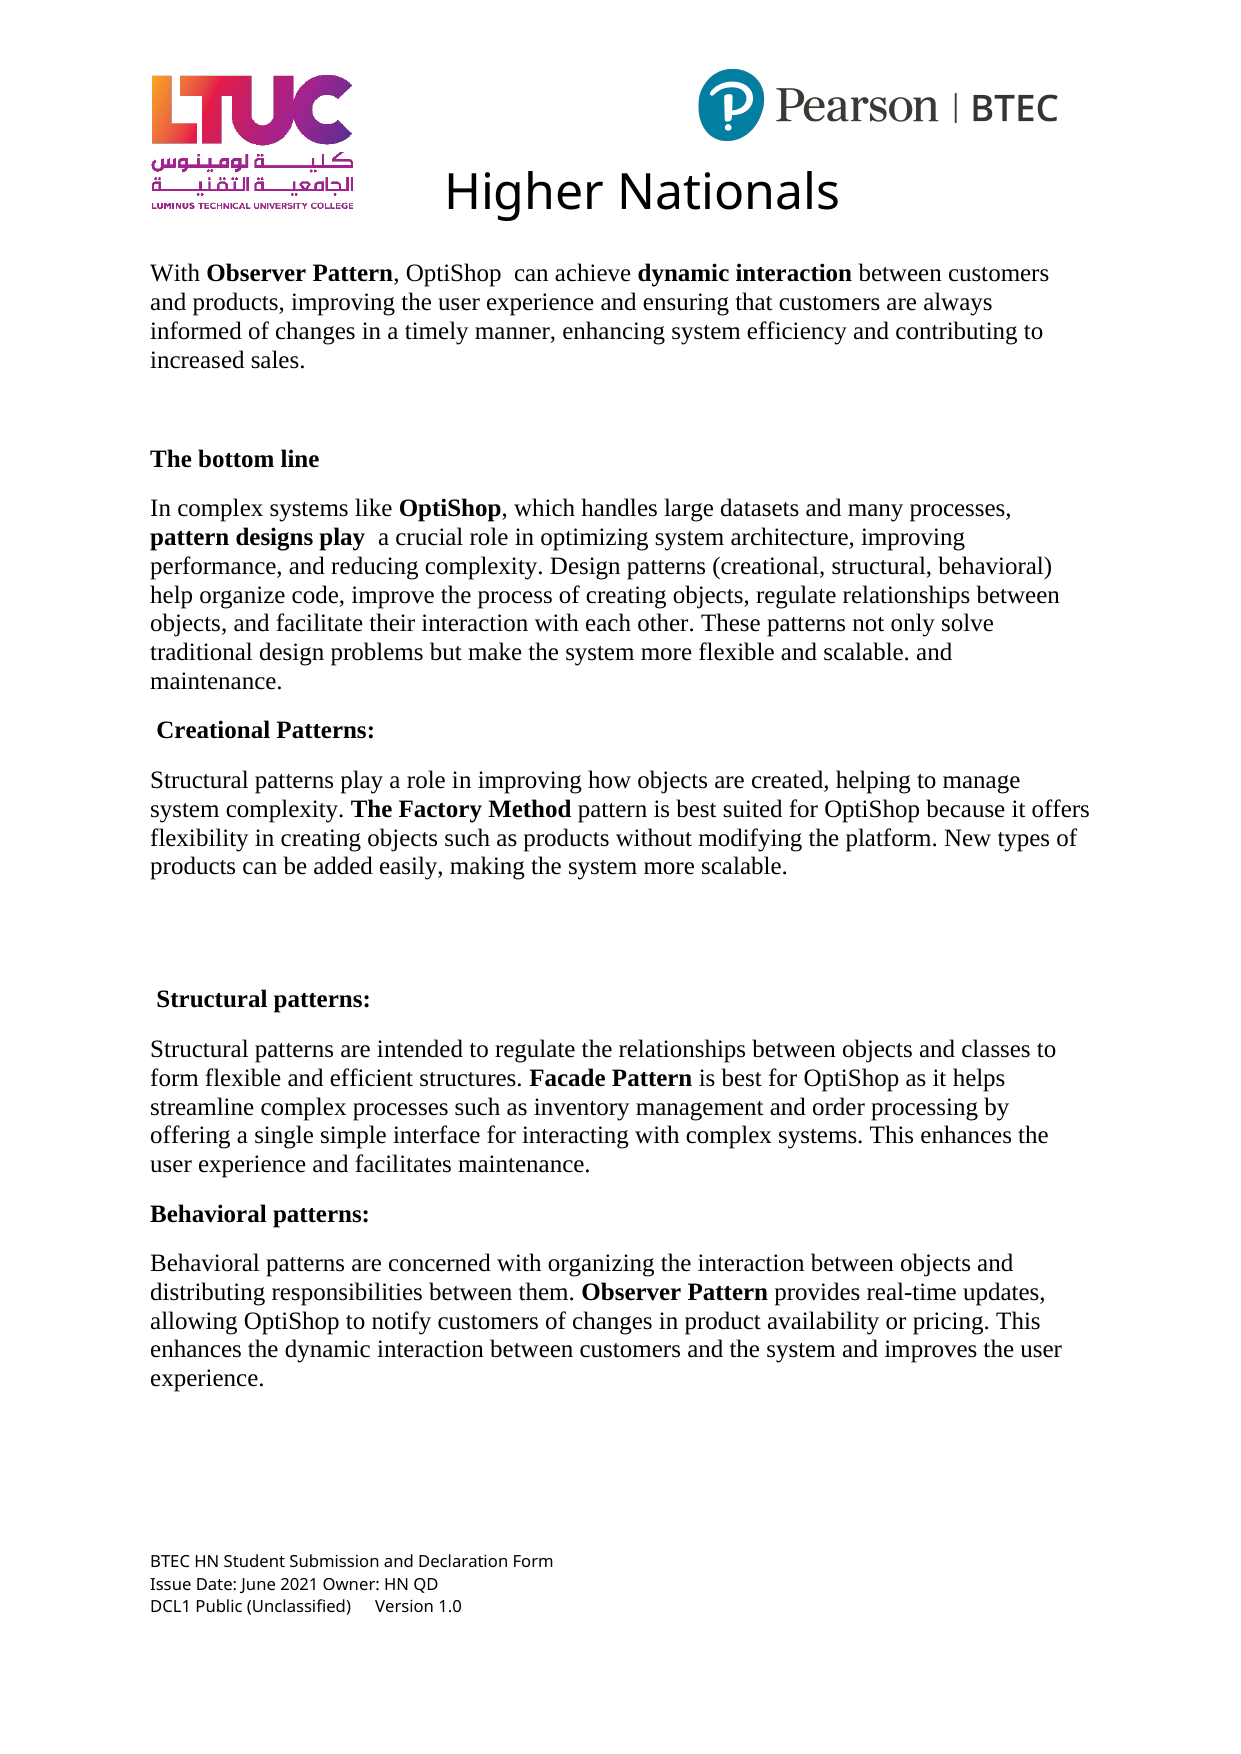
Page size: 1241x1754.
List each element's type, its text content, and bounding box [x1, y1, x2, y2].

text The bottom line [150, 444, 1090, 473]
text In complex systems like OptiShop, which handles large datasets and many processes, pattern designs play a crucial role in optimizing system architecture, improving performance, and reducing complexity. Design patterns (creational, structural, behavioral) help organize code, improve the process of creating objects, regulate relationships between objects, and facilitate their interaction with each other. These patterns not only solve traditional design problems but make the system more flexible and scalable. and maintenance. [150, 493, 1090, 695]
text Structural patterns are intended to regulate the relationships between objects and classes to form flexible and efficient structures. Facade Pattern is best for OptiShop as it helps streamline complex processes such as inventory management and order processing by offering a single simple interface for interacting with complex systems. This enhances the user experience and facilitates maintenance. [150, 1034, 1090, 1178]
text With Observer Pattern, OptiShop can achieve dynamic interaction between customers and products, improving the user experience and ensuring that customers are always informed of changes in a timely manner, enhancing system efficiency and contributing to increased sales. [150, 258, 1090, 373]
text Structural patterns play a role in improving how objects are created, helping to manage system complexity. The Factory Method pattern is best suited for OptiShop because it offers flexibility in creating objects such as products without modifying the platform. New types of products can be added easily, making the system more scalable. [150, 765, 1090, 914]
text Structural patterns: [150, 984, 1090, 1013]
picture [150, 73, 354, 210]
picture [690, 61, 1069, 146]
text Creational Patterns: [150, 716, 1090, 744]
text Behavioral patterns: [150, 1199, 1090, 1227]
text Behavioral patterns are concerned with organizing the interaction between objects and distributing responsibilities between them. Observer Pattern provides real-time updates, allowing OptiShop to notify customers of changes in product availability or pricing. This enhances the dynamic interaction between customers and the system and improves the user experience. [150, 1248, 1090, 1392]
